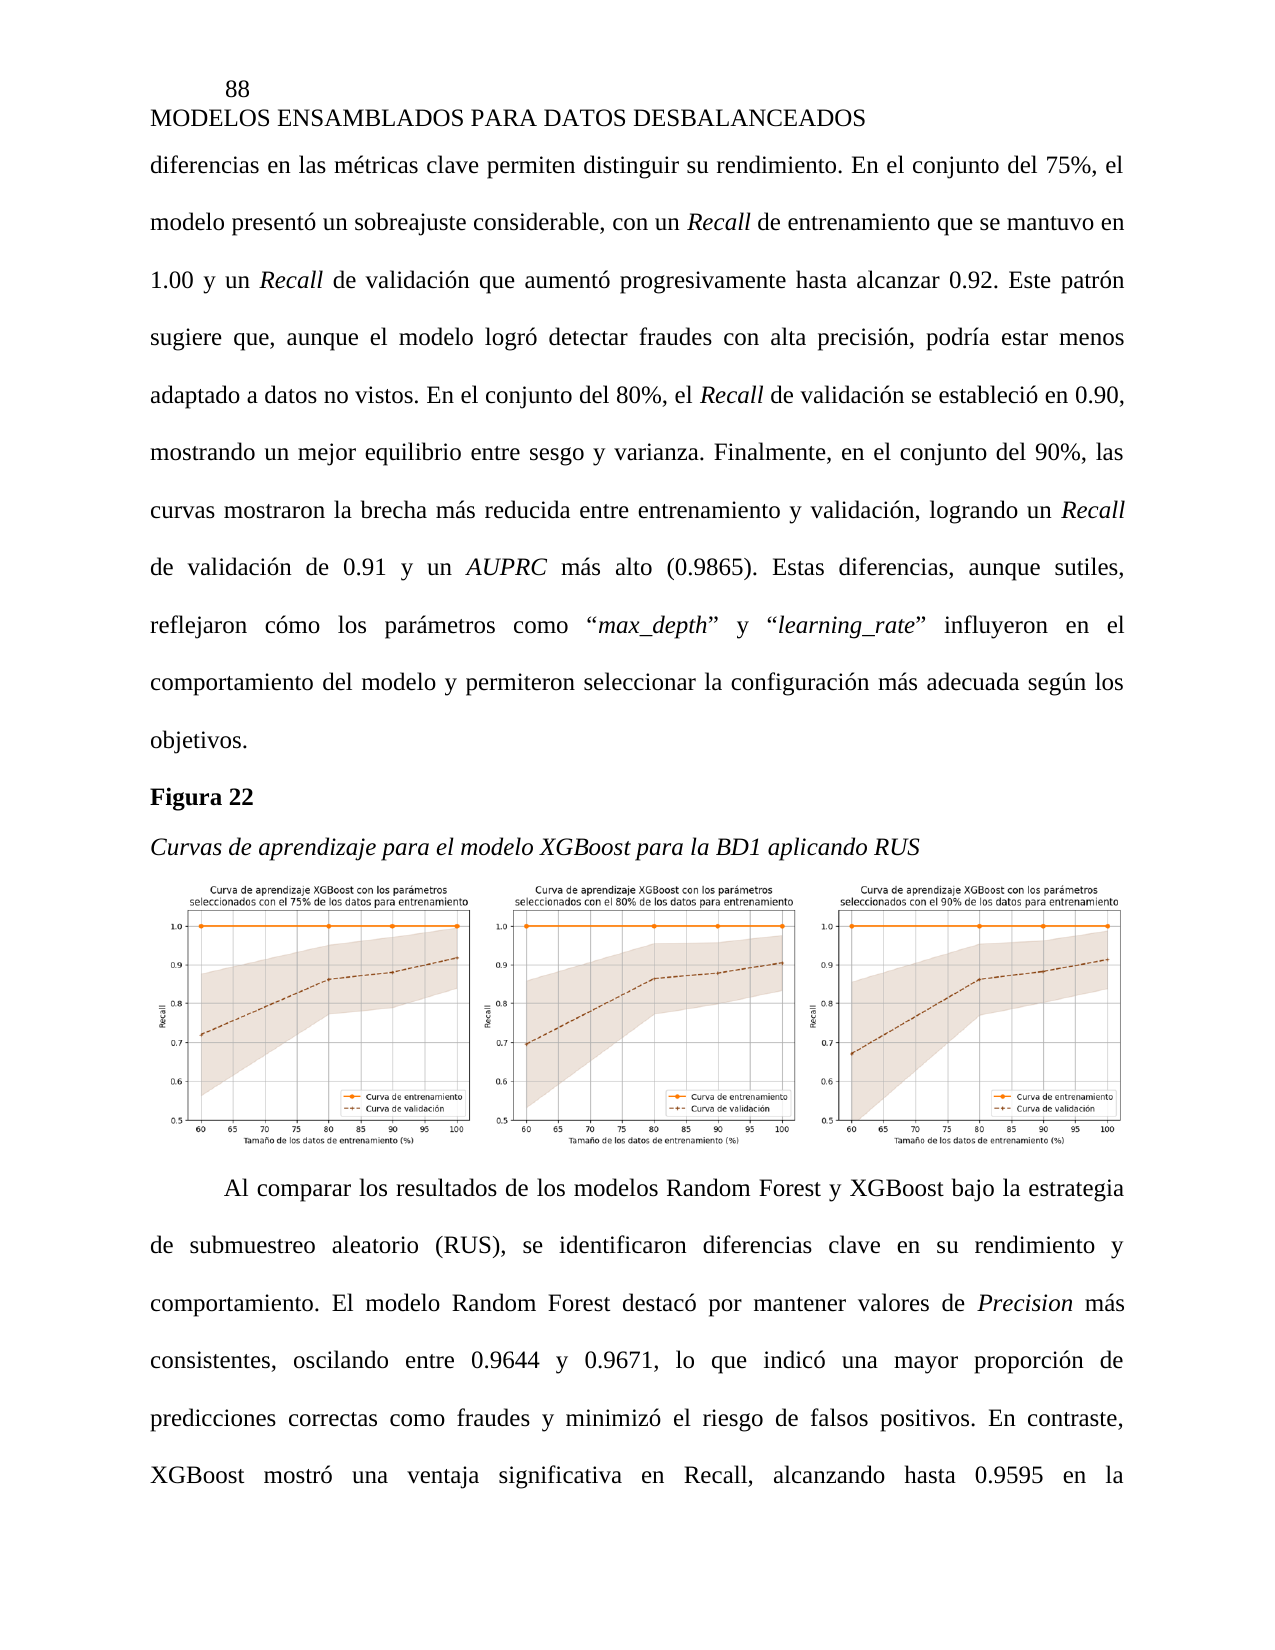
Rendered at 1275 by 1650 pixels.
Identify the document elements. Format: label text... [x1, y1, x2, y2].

text Curvas de aprendizaje para el modelo XGBoost para la BD1 aplicando RUS [150, 832, 1125, 861]
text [150, 1173, 1125, 1489]
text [150, 150, 1125, 754]
picture [150, 881, 1126, 1152]
text Figura 22 [150, 782, 1125, 811]
